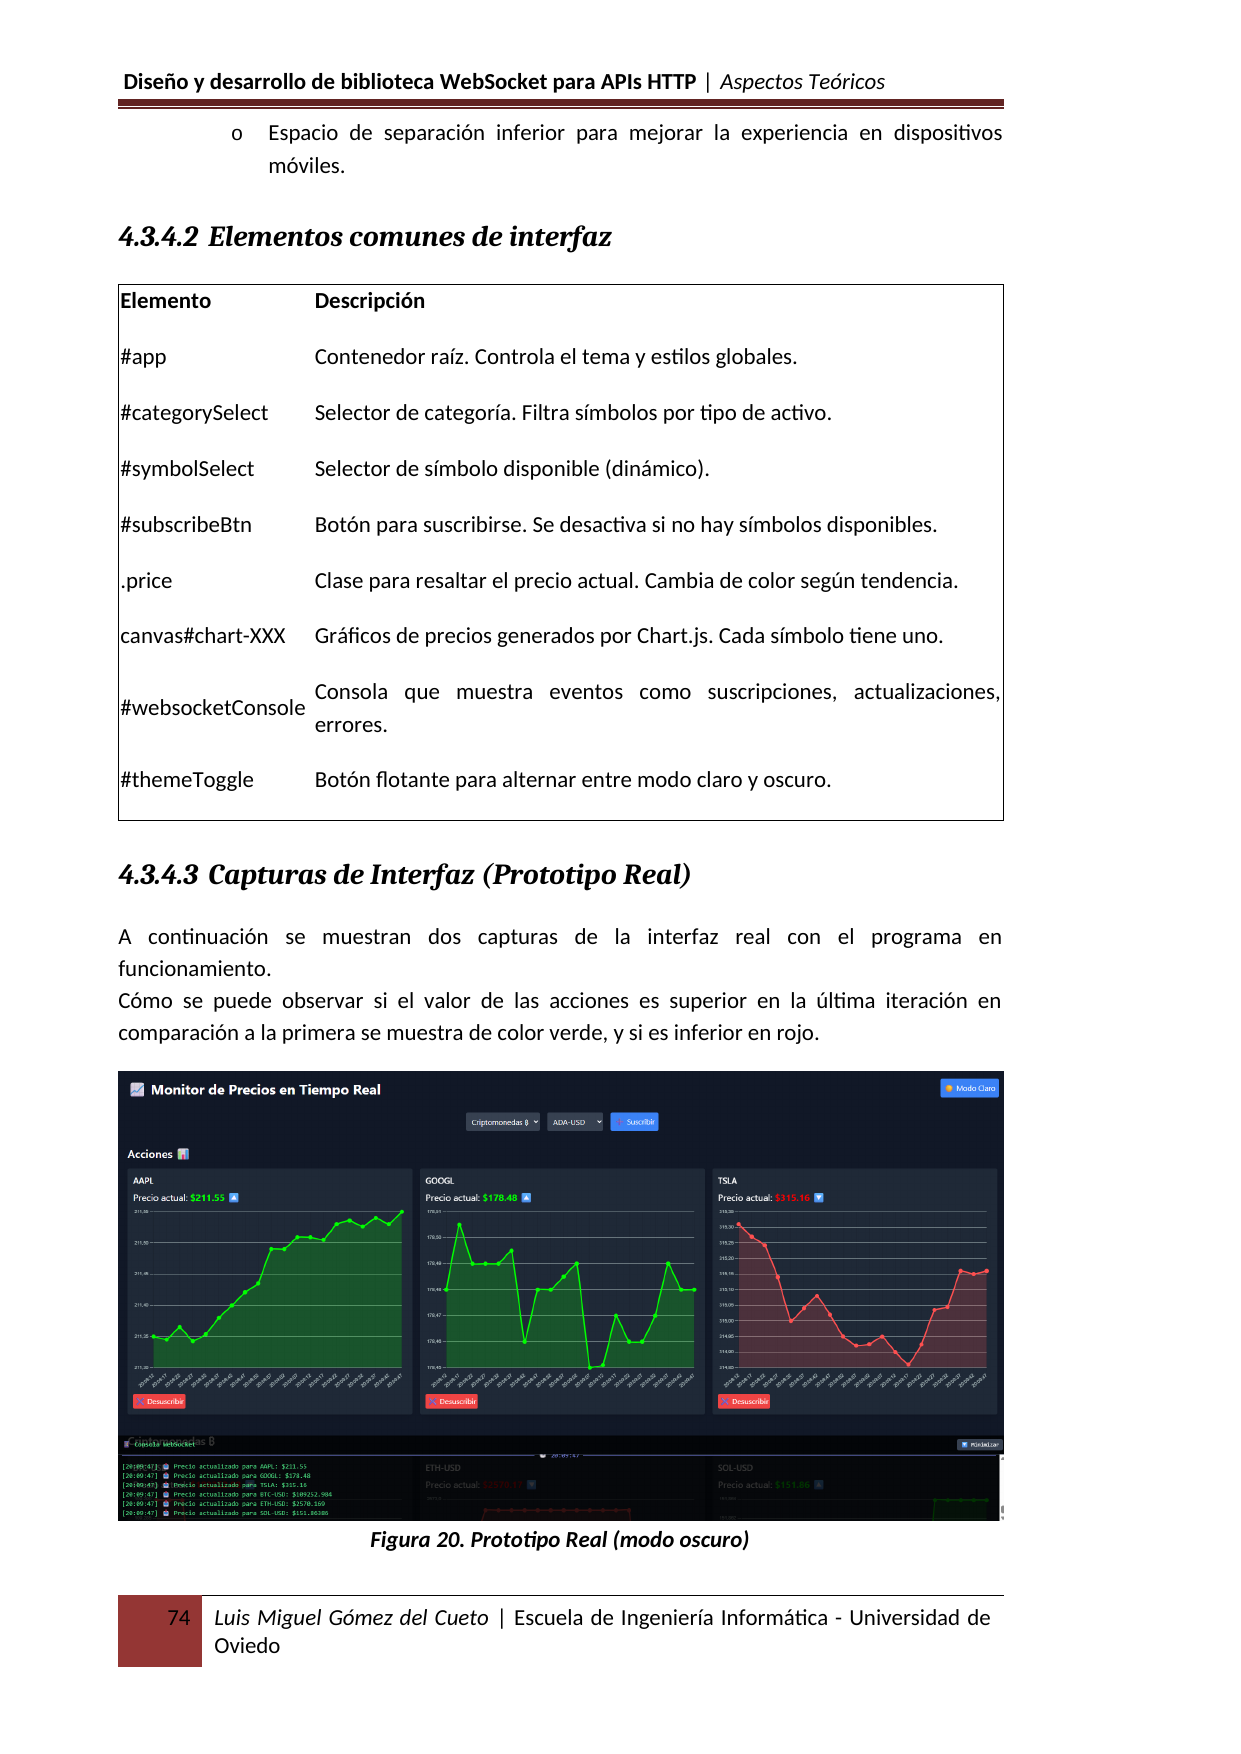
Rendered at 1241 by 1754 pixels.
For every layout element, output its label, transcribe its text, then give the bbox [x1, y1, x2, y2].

subtitle Elementos comunes de interfaz [118, 221, 1004, 254]
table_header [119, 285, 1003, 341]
text A continuación se muestran dos capturas de la interfaz real con el programa en funcionamiento. Cómo se puede observar si el valor de las acciones es superior en la última iteración en comparación a la primera se muestra de color verde, y si es inferior en rojo. [118, 922, 1004, 1046]
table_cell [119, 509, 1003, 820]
subtitle Capturas de Interfaz (Prototipo Real) [118, 858, 1004, 892]
list Espacio de separación inferior para mejorar la experiencia en dispositivos móviles. [231, 118, 1004, 179]
text Figura 20. Prototipo Real (modo oscuro) [118, 1525, 1004, 1553]
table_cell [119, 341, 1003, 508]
picture [118, 1071, 1004, 1521]
